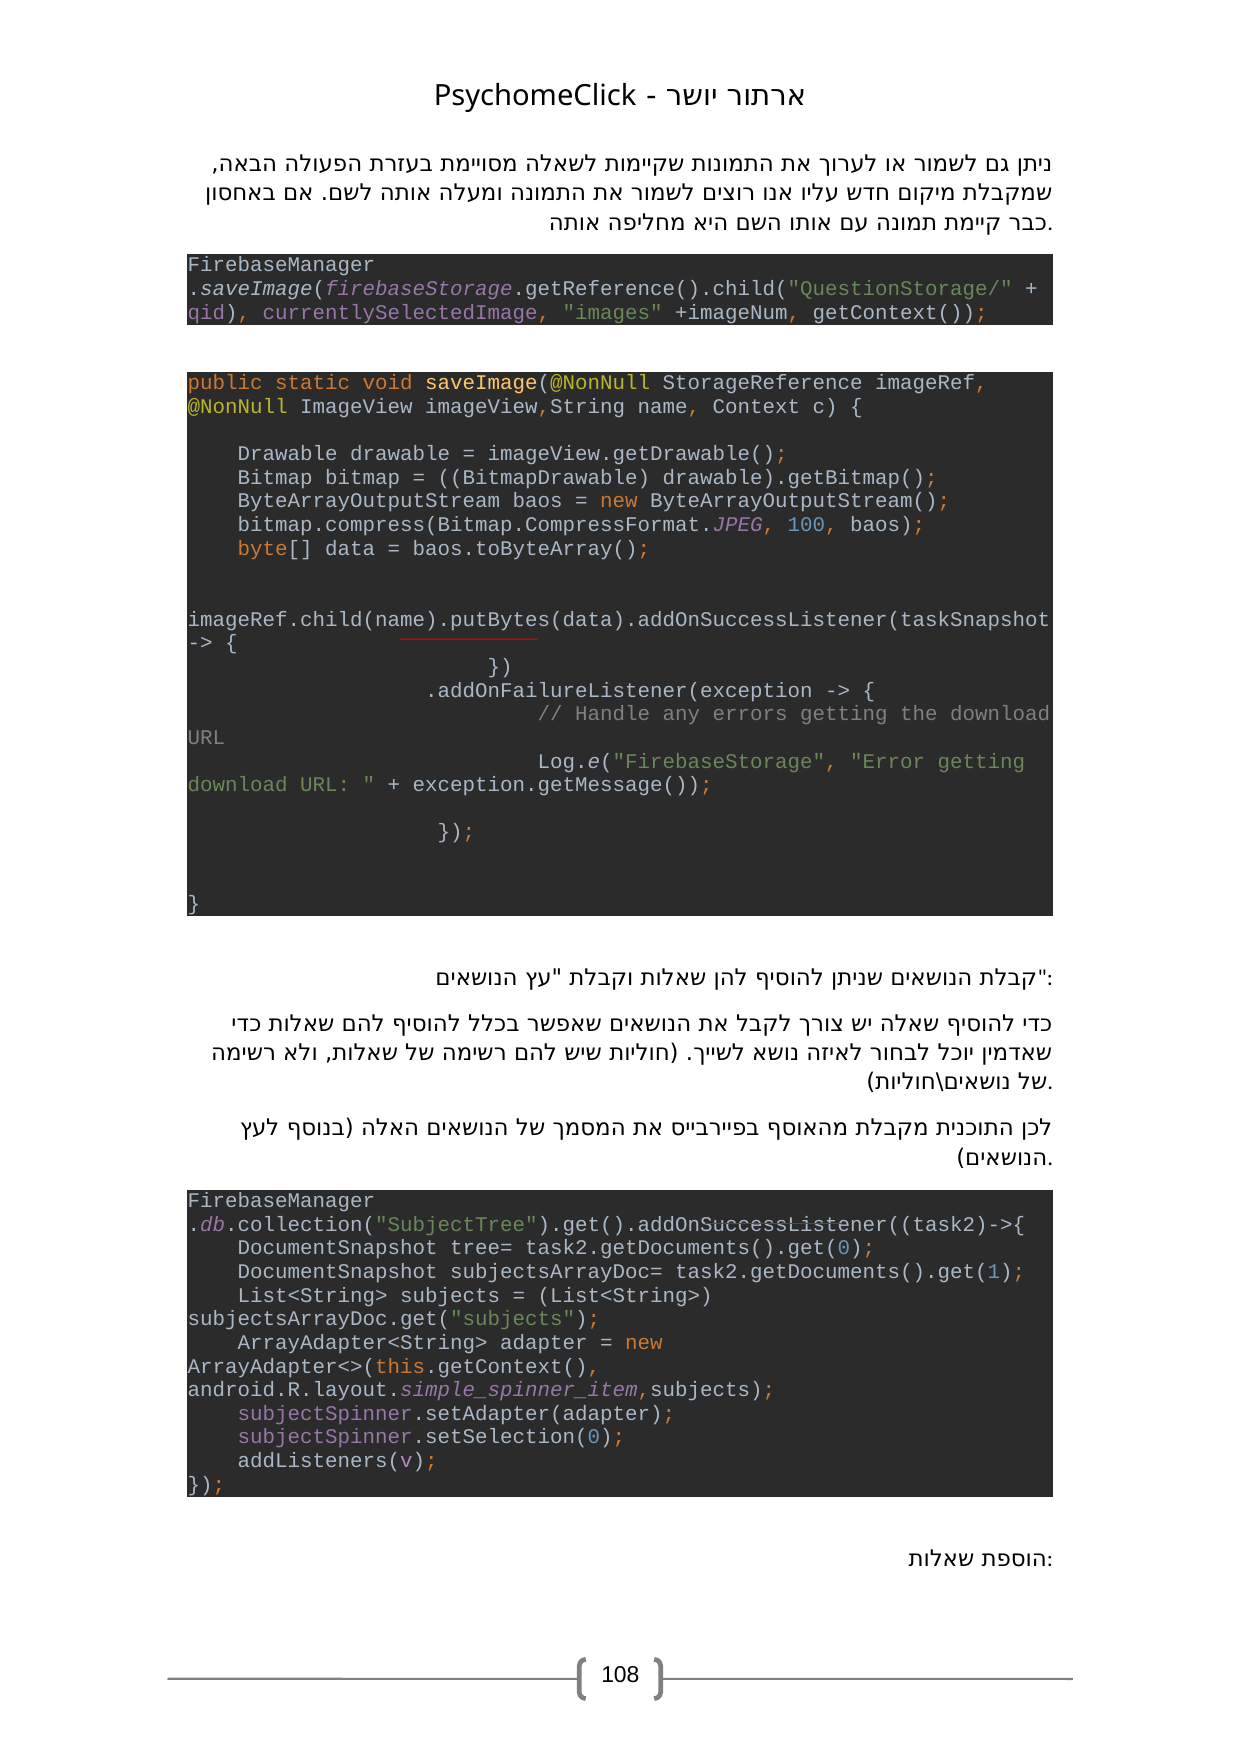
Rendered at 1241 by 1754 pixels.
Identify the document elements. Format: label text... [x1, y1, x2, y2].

text קבלת הנושאים שניתן להוסיף להן שאלות וקבלת "עץ הנושאים": [187, 963, 1053, 991]
text FirebaseManager.db.collection("SubjectTree").get().addOnSuccessListener((task2)->{ DocumentSnapshot tree= task2.getDocuments().get(0); DocumentSnapshot subjectsArrayDoc= task2.getDocuments().get(1); List<String> subjects = (List<String>) subjectsArrayDoc.get("subjects"); ArrayAdapter<String> adapter = new ArrayAdapter<>(this.getContext(), android.R.layout.simple_spinner_item,subjects); subjectSpinner.setAdapter(adapter); subjectSpinner.setSelection(0); addListeners(v); }); [187, 1190, 1053, 1497]
text FirebaseManager.saveImage(firebaseStorage.getReference().child("QuestionStorage/" + qid), currentlySelectedImage, "images" +imageNum, getContext()); [187, 254, 1053, 325]
text לכן התוכנית מקבלת מהאוסף בפיירבייס את המסמך של הנושאים האלה (בנוסף לעץ הנושאים). [187, 1114, 1053, 1171]
text public static void saveImage(@NonNull StorageReference imageRef, @NonNull ImageView imageView,String name, Context c) { Drawable drawable = imageView.getDrawable(); Bitmap bitmap = ((BitmapDrawable) drawable).getBitmap(); ByteArrayOutputStream baos = new ByteArrayOutputStream(); bitmap.compress(Bitmap.CompressFormat.JPEG, 100, baos); byte[] data = baos.toByteArray(); imageRef.child(name).putBytes(data).addOnSuccessListener(taskSnapshot -> { }) .addOnFailureListener(exception -> { // Handle any errors getting the download URL Log.e("FirebaseStorage", "Error getting download URL: " + exception.getMessage()); }); } [187, 372, 1053, 916]
text כדי להוסיף שאלה יש צורך לקבל את הנושאים שאפשר בכלל להוסיף להם שאלות כדי שאדמין יוכל לבחור לאיזה נושא לשייך. (חוליות שיש להם רשימה של שאלות, ולא רשימה של נושאים\חוליות). [187, 1010, 1053, 1096]
text הוספת שאלות: [187, 1544, 1053, 1572]
text ניתן גם לשמור או לערוך את התמונות שקיימות לשאלה מסויימת בעזרת הפעולה הבאה, שמקבלת מיקום חדש עליו אנו רוצים לשמור את התמונה ומעלה אותה לשם. אם באחסון כבר קיימת תמונה עם אותו השם היא מחליפה אותה. [187, 150, 1053, 236]
